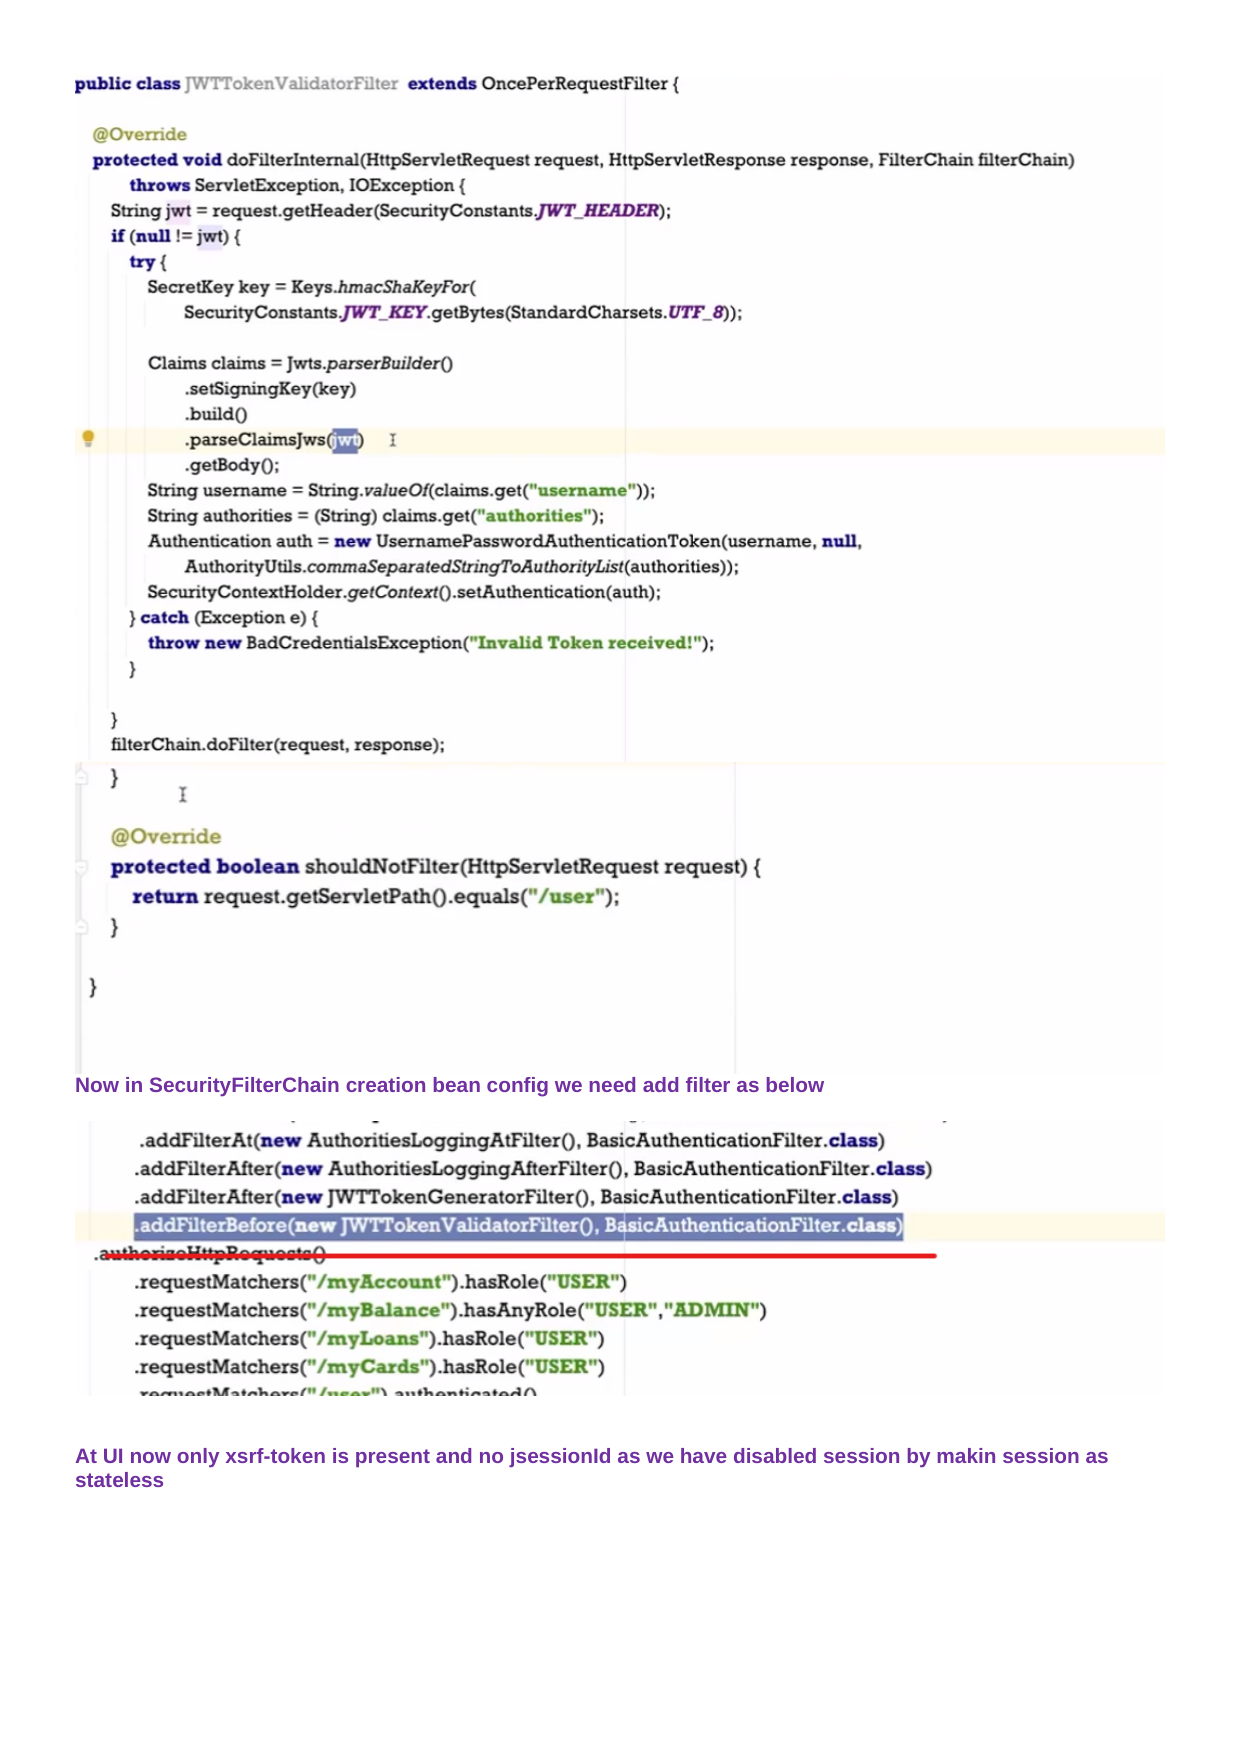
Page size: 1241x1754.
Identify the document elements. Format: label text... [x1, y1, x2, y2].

text Now in SecurityFilterChain creation bean config we need add filter as below [75, 1074, 1165, 1097]
picture [75, 75, 1166, 1074]
picture [75, 1121, 1166, 1396]
text At UI now only xsrf-token is present and no jsessionId as we have disabled session by makin session as stateless [75, 1443, 1165, 1491]
